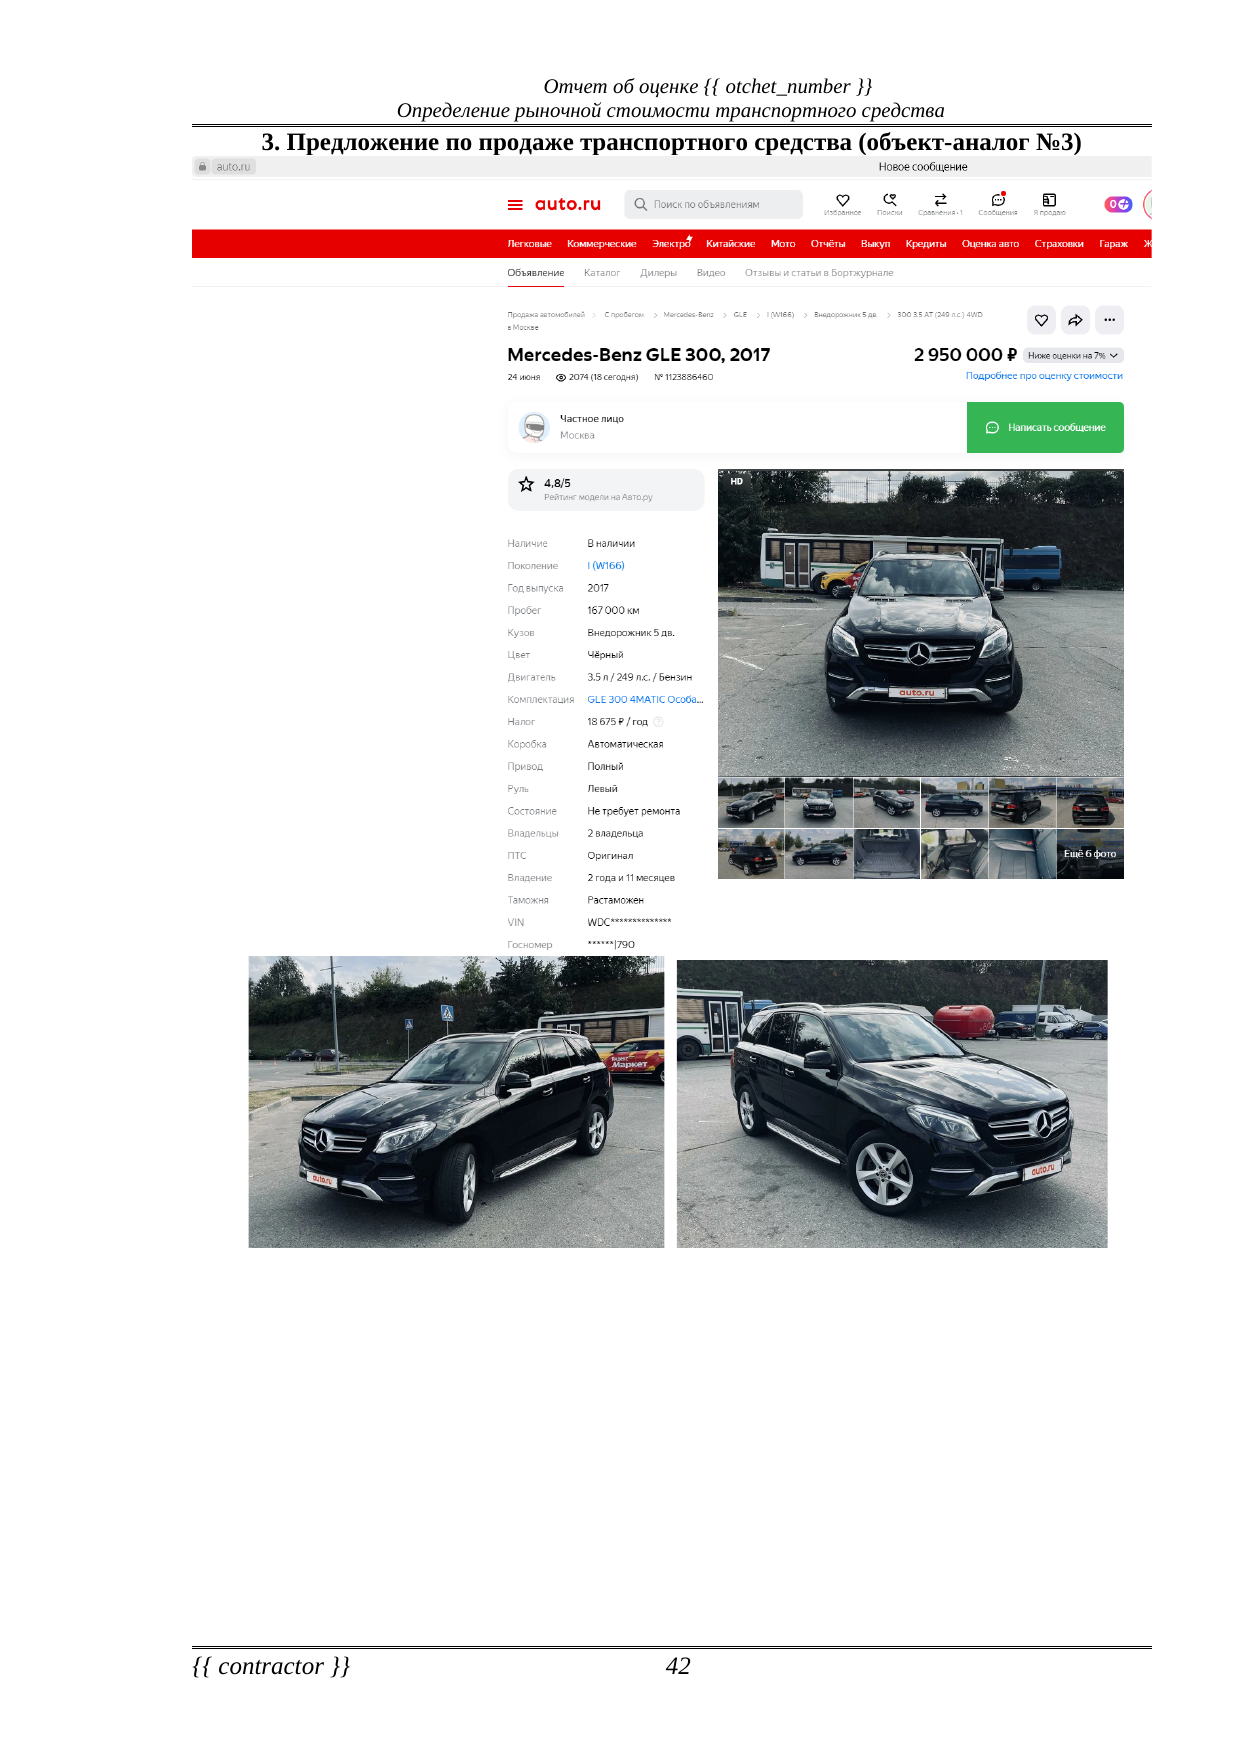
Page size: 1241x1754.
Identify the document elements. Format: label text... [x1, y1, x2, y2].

picture [676, 960, 1108, 1248]
text 3. Предложение по продаже транспортного средства (объект-аналог №3) [192, 127, 1152, 155]
picture [192, 155, 1152, 1248]
